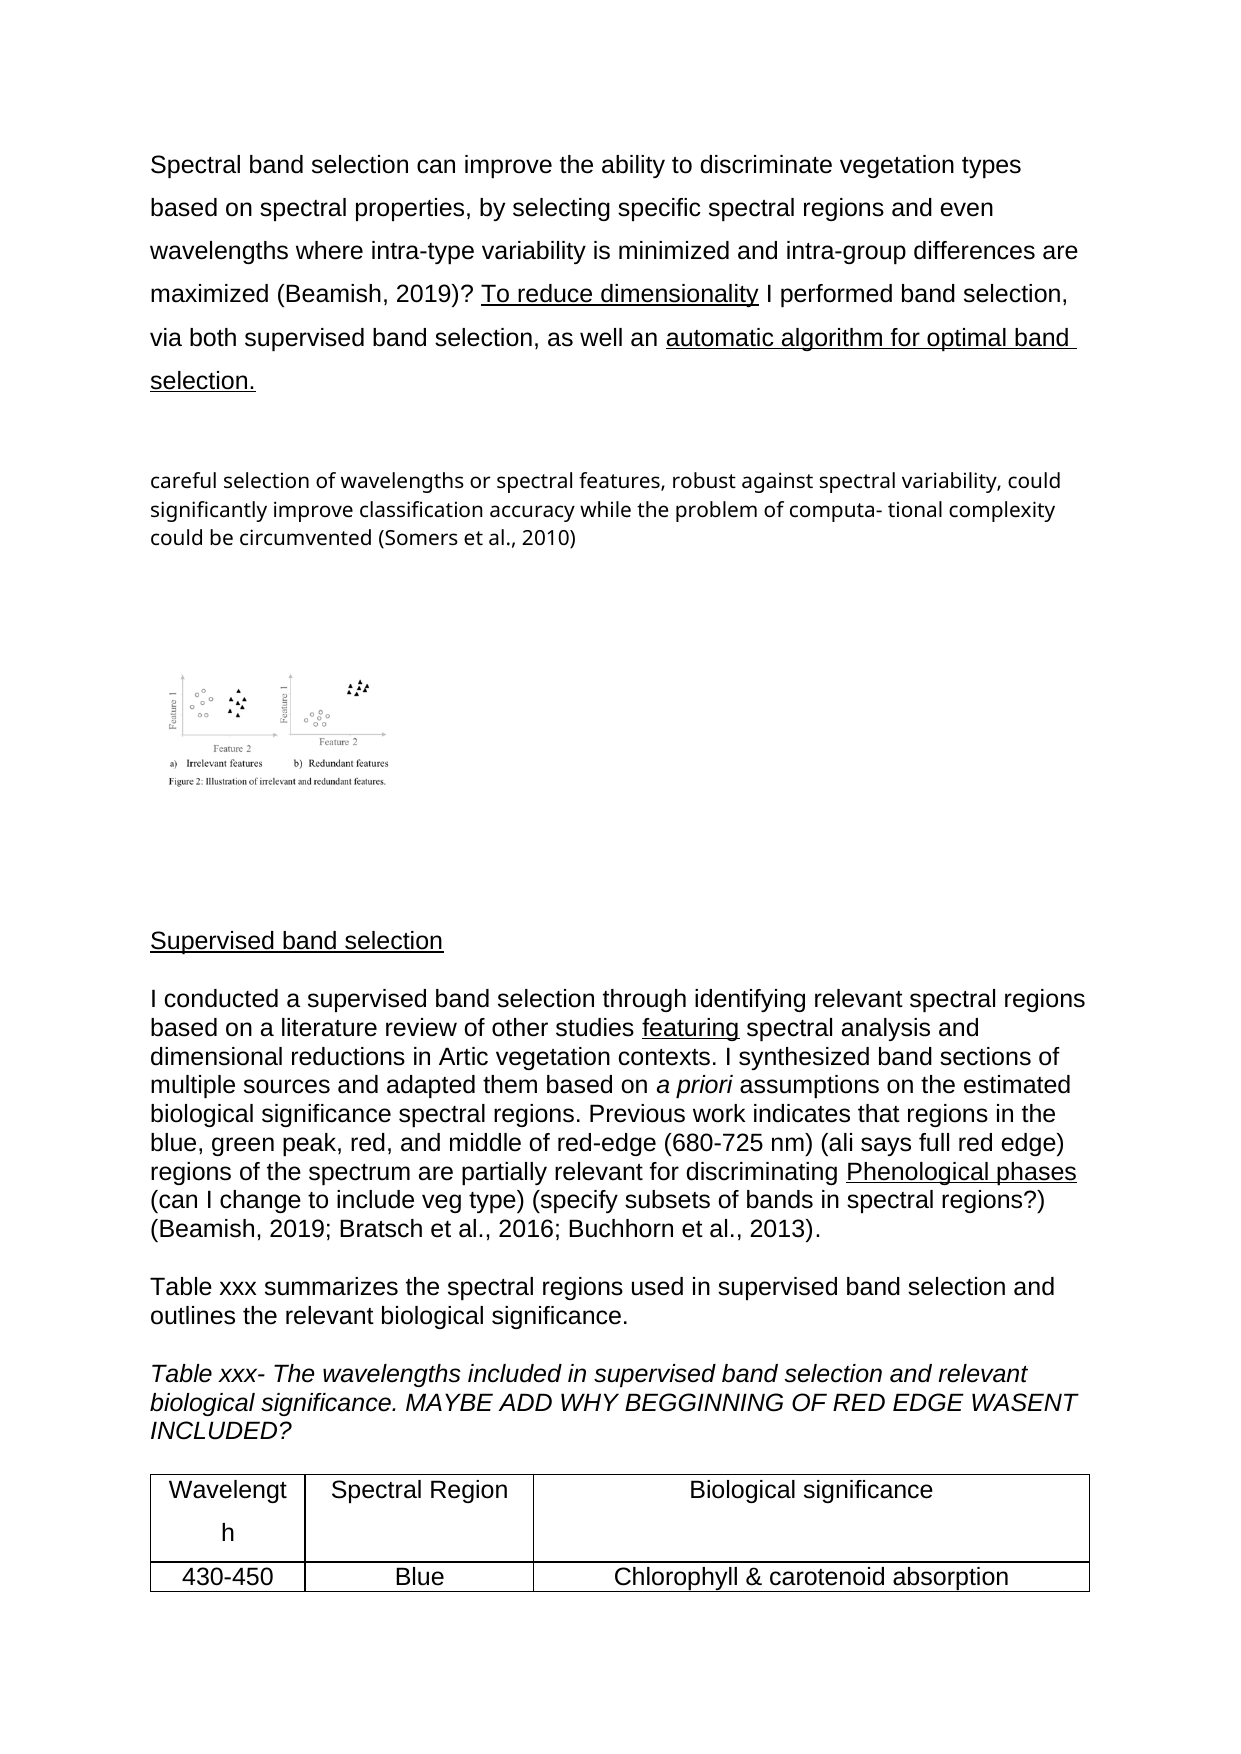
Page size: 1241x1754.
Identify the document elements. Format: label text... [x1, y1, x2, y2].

text Table xxx- The wavelengths included in supervised band selection and relevant biological significance. MAYBE ADD WHY BEGGINNING OF RED EDGE WASENT INCLUDED? [150, 1359, 1090, 1445]
table_header Biological significance [534, 1475, 1089, 1561]
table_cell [534, 1563, 1089, 1591]
picture [150, 667, 396, 796]
text I conducted a supervised band selection through identifying relevant spectral regions based on a literature review of other studies featuring spectral analysis and dimensional reductions in Artic vegetation contexts. I synthesized band sections of multiple sources and adapted them based on a priori assumptions on the estimated biological significance spectral regions. Previous work indicates that regions in the blue, green peak, red, and middle of red-edge (680-725 nm) (ali says full red edge) regions of the spectrum are partially relevant for discriminating Phenological phases (can I change to include veg type) (specify subsets of bands in spectral regions?) (Beamish, 2019; Bratsch et al., 2016; Buchhorn et al., 2013). [150, 984, 1090, 1243]
table_header Wavelength [151, 1475, 304, 1561]
text Spectral band selection can improve the ability to discriminate vegetation types based on spectral properties, by selecting specific spectral regions and even wavelengths where intra-type variability is minimized and intra-group differences are maximized (Beamish, 2019)? To reduce dimensionality I performed band selection, via both supervised band selection, as well an automatic algorithm for optimal band selection. [150, 150, 1090, 394]
table_cell 430-450 [151, 1563, 304, 1591]
text Table xxx summarizes the spectral regions used in supervised band selection and outlines the relevant biological significance. [150, 1272, 1090, 1329]
table_header Spectral Region [306, 1475, 533, 1561]
text Supervised band selection [150, 926, 1090, 955]
text careful selection of wavelengths or spectral features, robust against spectral variability, could significantly improve classification accuracy while the problem of computa- tional complexity could be circumvented (Somers et al., 2010) [150, 467, 1090, 552]
table_cell Blue [306, 1563, 533, 1591]
